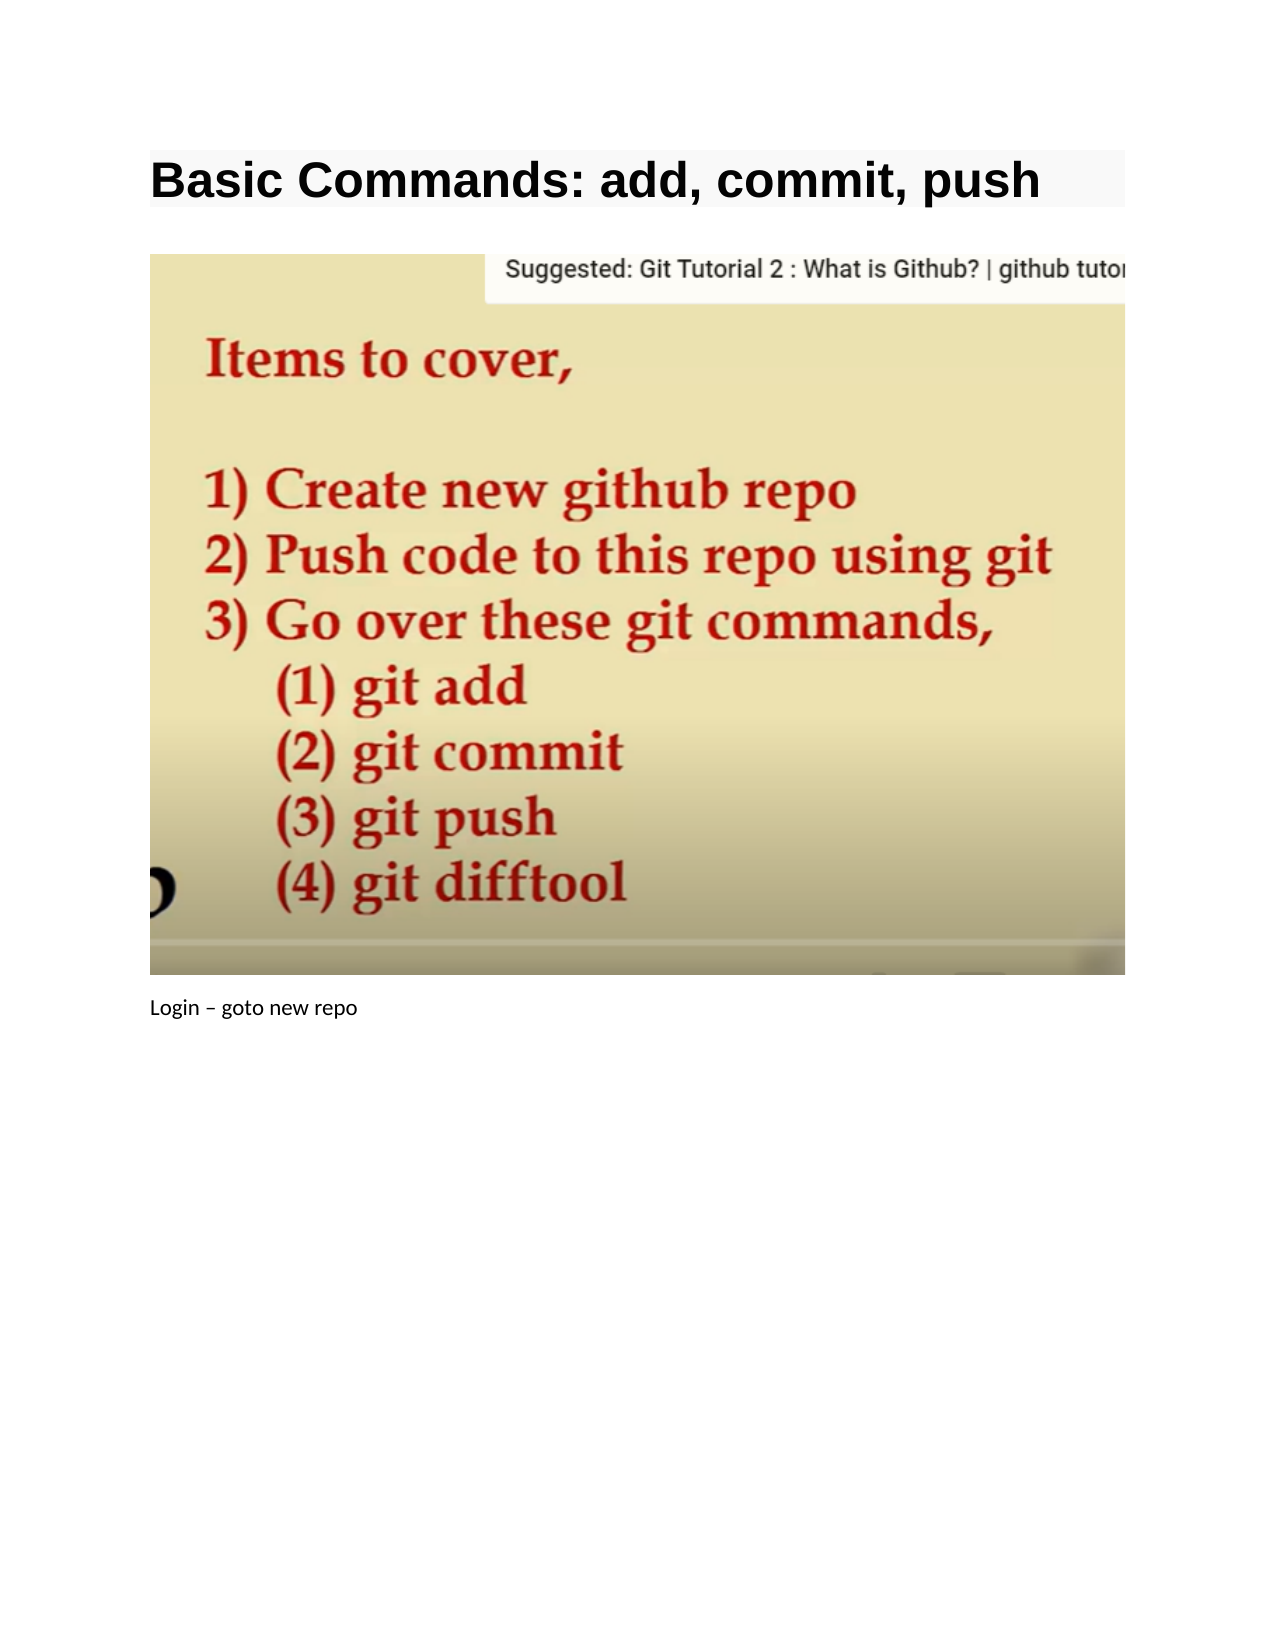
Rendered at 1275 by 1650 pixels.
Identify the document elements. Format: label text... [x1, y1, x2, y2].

picture [150, 254, 1125, 975]
text Basic Commands: add, commit, push [150, 150, 1125, 207]
text Login – goto new repo [150, 993, 1125, 1021]
